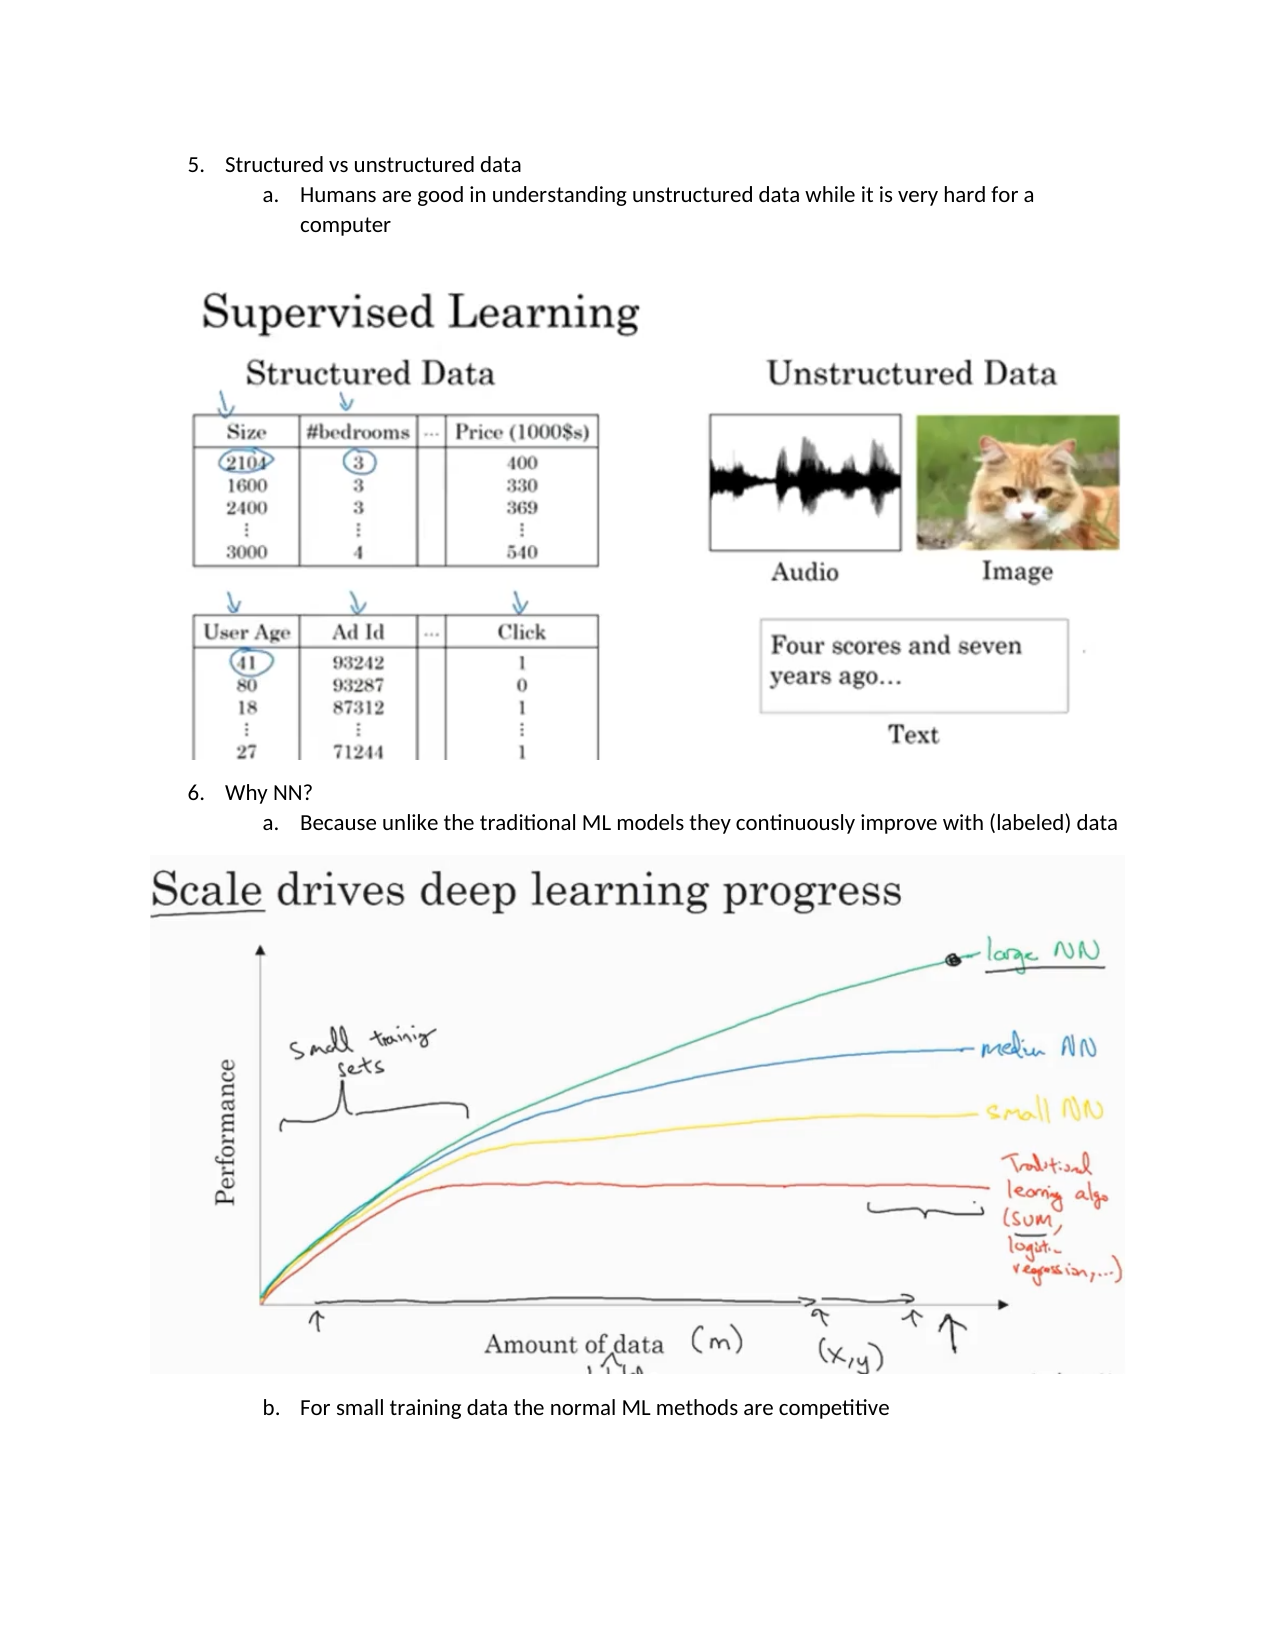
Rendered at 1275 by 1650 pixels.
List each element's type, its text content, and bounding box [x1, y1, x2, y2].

list Humans are good in understanding unstructured data while it is very hard for a computer [262, 180, 1125, 238]
list For small training data the normal ML methods are competitive [262, 1393, 1125, 1421]
list Structured vs unstructured data [187, 150, 1125, 178]
list Why NN? [187, 778, 1125, 806]
list Because unlike the traditional ML models they continuously improve with (labeled) data [262, 808, 1125, 836]
picture [150, 855, 1125, 1374]
picture [150, 257, 1125, 760]
